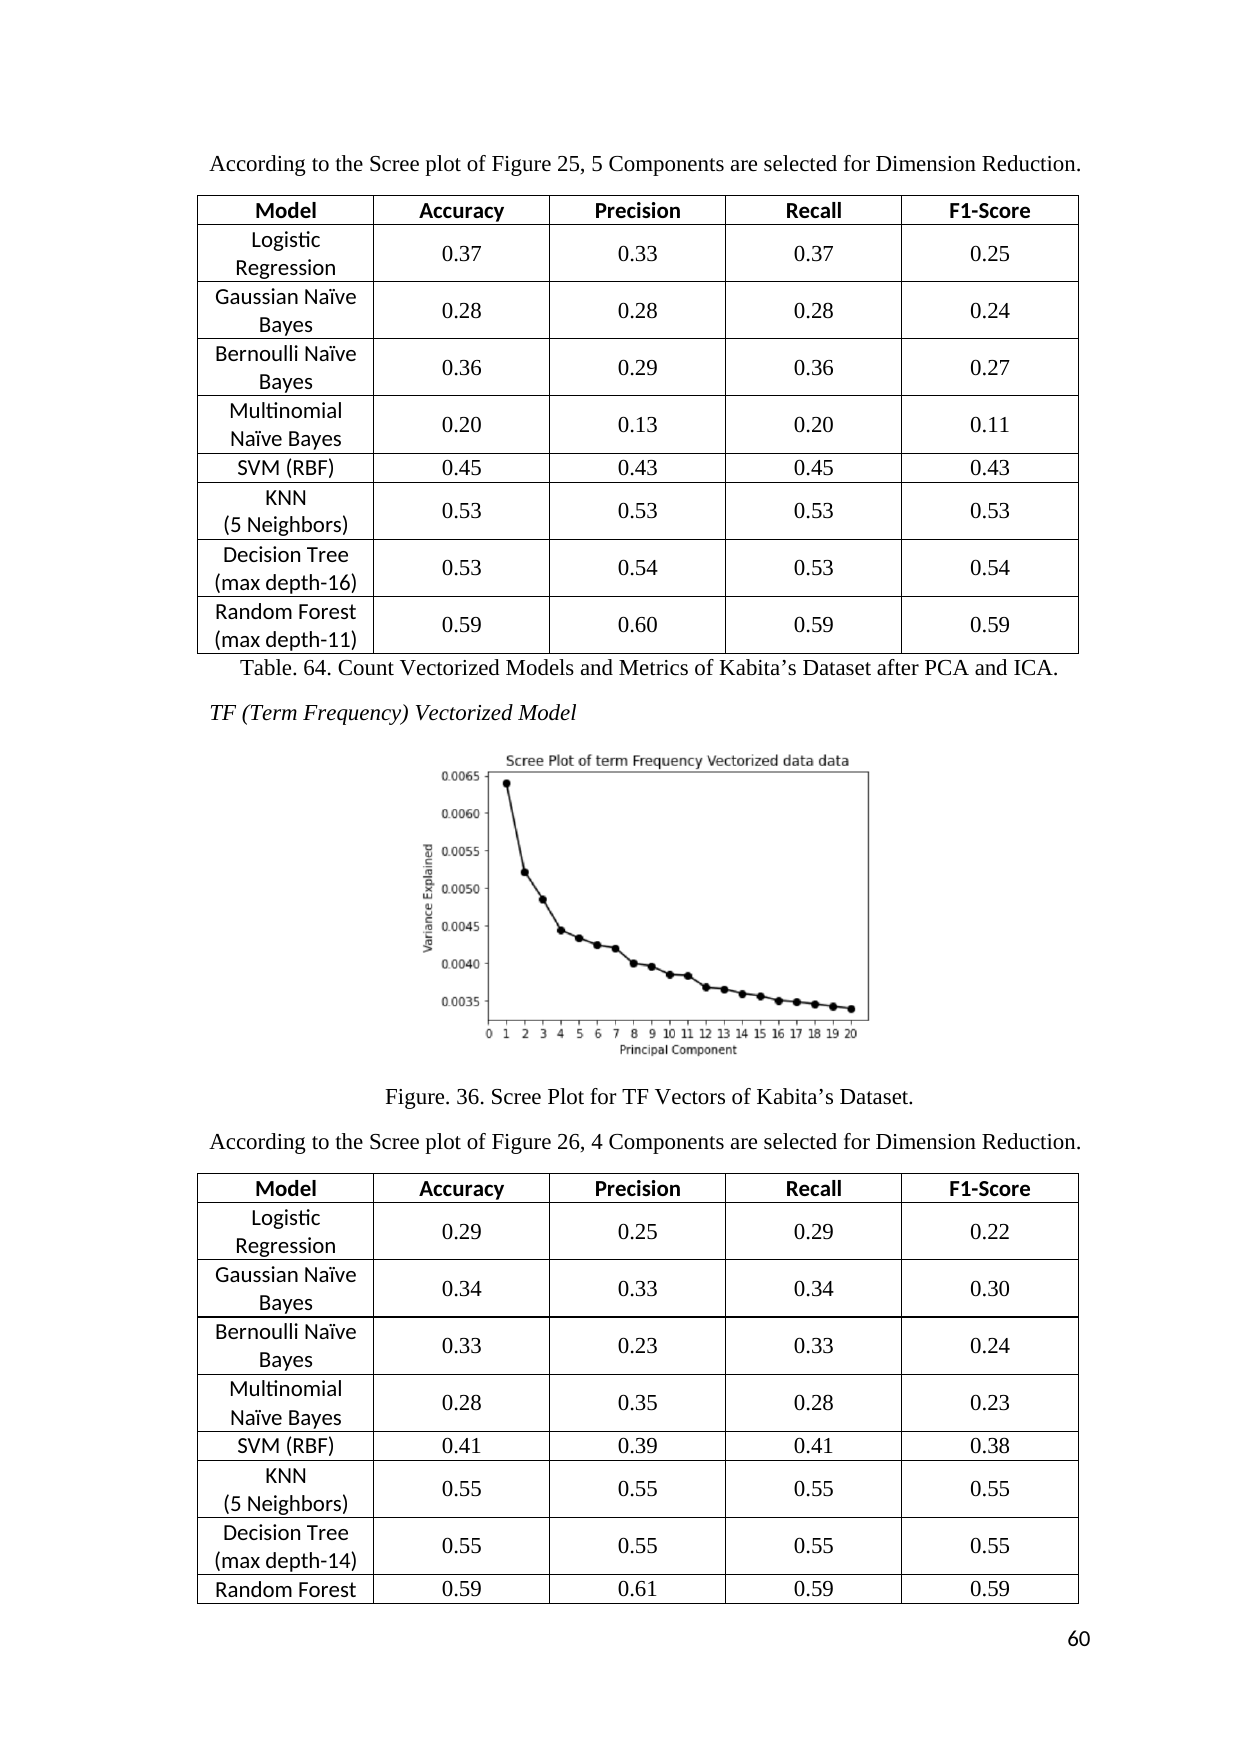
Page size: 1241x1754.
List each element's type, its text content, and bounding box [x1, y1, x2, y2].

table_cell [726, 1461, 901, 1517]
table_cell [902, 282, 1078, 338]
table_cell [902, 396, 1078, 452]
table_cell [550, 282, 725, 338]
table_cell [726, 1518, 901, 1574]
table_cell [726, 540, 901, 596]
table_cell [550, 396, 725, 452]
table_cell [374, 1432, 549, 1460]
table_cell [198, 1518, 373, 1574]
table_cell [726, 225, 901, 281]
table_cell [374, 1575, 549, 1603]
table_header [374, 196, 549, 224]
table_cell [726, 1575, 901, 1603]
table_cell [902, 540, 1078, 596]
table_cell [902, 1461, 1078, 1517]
text Table. 64. Count Vectorized Models and Metrics of Kabita’s Dataset after PCA and ICA. [209, 654, 1090, 680]
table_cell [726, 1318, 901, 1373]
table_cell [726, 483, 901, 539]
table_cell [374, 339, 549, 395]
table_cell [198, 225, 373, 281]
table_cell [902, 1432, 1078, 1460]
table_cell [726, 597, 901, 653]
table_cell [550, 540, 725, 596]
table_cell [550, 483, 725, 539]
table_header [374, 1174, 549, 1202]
text According to the Scree plot of Figure 25, 5 Components are selected for Dimension Reduction. [209, 150, 1090, 176]
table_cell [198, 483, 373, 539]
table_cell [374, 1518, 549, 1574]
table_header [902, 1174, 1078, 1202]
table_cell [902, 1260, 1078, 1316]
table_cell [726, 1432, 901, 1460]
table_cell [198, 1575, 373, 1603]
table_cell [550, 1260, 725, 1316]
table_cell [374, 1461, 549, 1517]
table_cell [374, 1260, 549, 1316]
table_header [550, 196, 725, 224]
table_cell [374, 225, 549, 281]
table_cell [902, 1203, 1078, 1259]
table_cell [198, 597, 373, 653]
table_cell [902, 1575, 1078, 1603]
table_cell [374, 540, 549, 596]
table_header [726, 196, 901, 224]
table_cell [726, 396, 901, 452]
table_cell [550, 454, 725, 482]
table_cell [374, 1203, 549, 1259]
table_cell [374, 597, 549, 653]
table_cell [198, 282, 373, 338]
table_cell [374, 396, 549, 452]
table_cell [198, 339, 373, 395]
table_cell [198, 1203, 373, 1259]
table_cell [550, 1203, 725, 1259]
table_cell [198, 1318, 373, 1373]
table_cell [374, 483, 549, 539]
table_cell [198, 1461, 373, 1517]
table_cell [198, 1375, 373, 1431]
text Figure. 36. Scree Plot for TF Vectors of Kabita’s Dataset. [209, 1083, 1090, 1109]
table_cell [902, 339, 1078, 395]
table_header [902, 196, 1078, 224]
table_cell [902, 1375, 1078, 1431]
text According to the Scree plot of Figure 26, 4 Components are selected for Dimension Reduction. [209, 1128, 1090, 1154]
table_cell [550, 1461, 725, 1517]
picture [413, 744, 886, 1065]
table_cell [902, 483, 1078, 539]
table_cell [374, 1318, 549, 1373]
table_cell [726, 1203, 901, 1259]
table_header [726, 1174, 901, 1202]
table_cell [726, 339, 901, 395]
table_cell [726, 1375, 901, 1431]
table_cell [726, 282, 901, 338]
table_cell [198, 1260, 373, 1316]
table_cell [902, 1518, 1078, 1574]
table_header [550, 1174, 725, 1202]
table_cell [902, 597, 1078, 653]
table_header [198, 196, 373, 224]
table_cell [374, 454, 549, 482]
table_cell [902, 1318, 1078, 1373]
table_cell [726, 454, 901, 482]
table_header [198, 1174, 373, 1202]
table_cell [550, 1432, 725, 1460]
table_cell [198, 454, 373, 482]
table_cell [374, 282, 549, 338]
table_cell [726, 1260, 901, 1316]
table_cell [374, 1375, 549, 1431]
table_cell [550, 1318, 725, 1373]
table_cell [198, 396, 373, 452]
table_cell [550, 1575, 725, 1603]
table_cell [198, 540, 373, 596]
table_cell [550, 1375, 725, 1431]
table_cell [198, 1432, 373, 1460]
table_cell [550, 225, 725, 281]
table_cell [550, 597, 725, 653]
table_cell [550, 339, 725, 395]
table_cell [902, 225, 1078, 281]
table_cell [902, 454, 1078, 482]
text TF (Term Frequency) Vectorized Model [209, 699, 1090, 725]
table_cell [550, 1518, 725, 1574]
